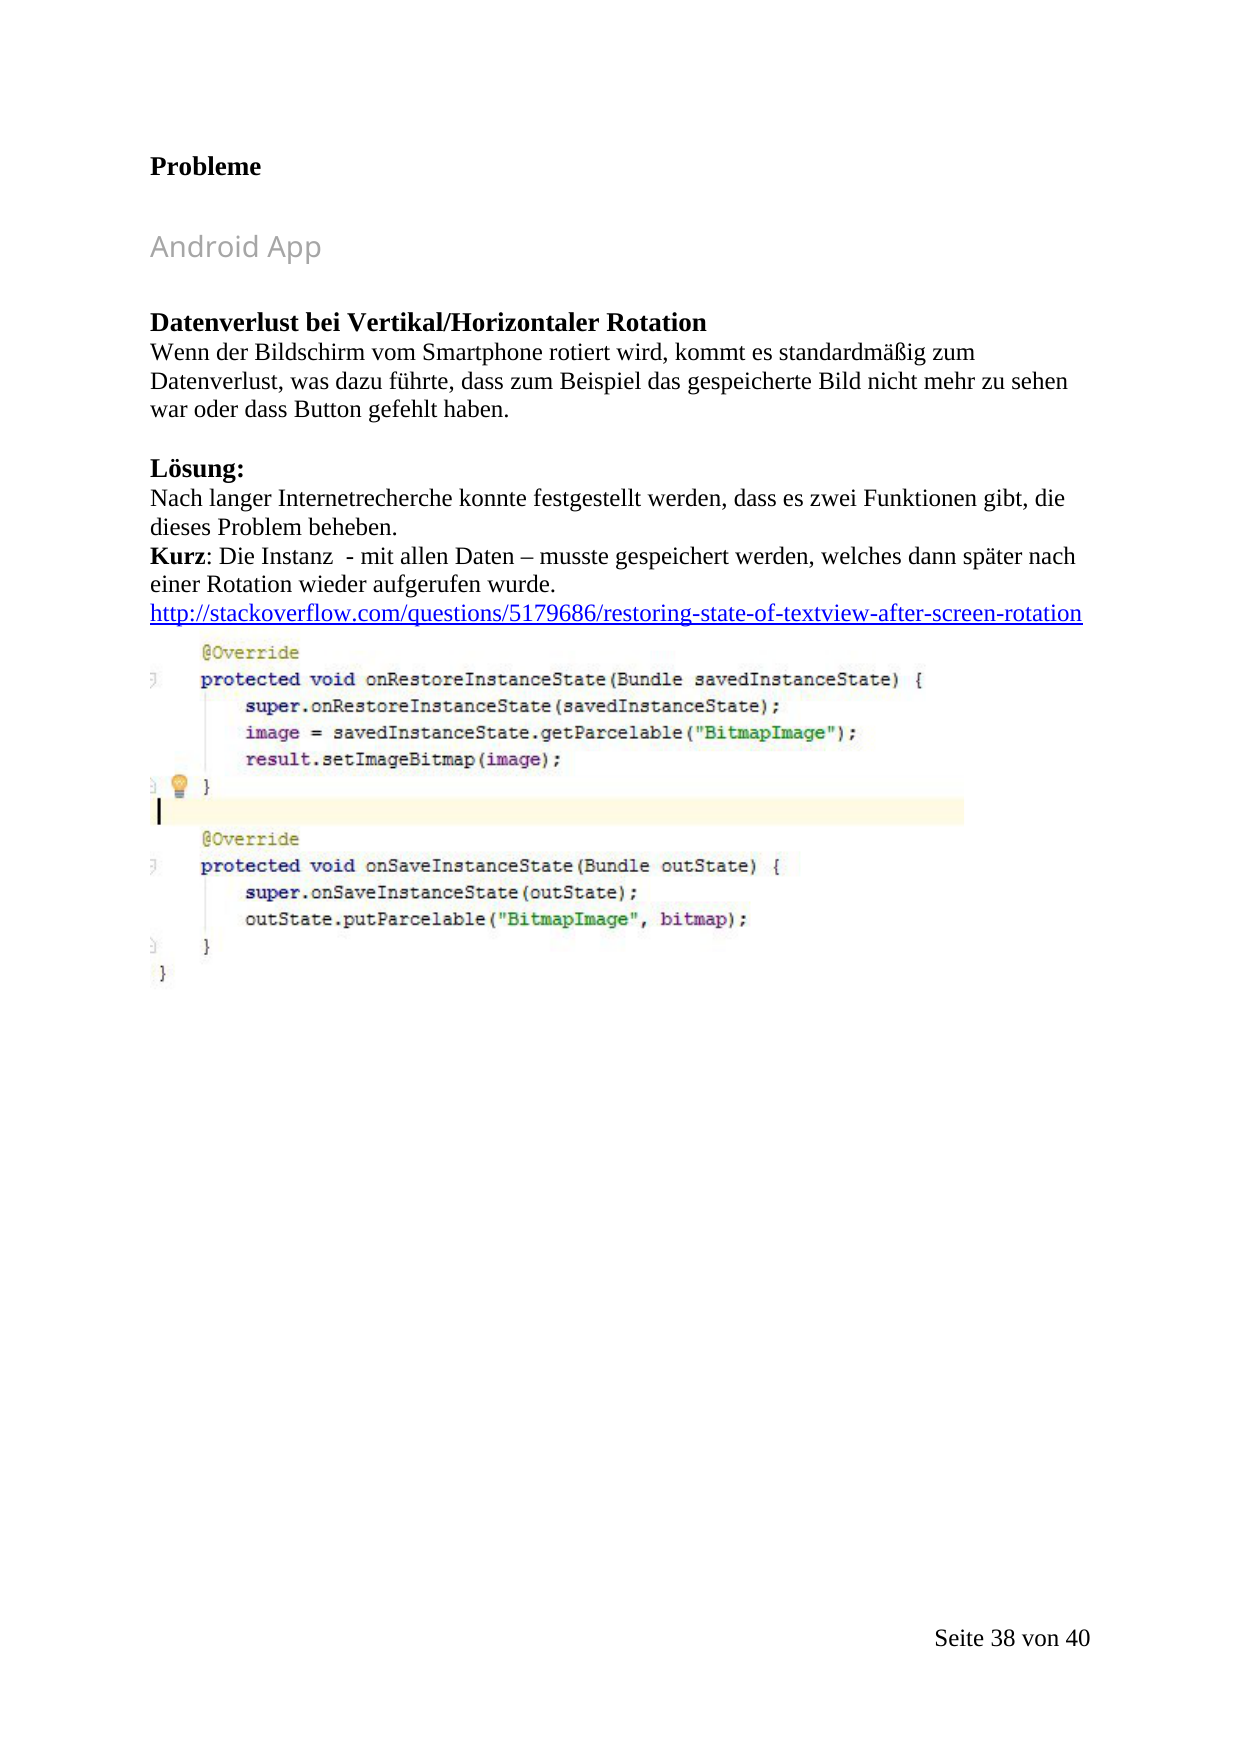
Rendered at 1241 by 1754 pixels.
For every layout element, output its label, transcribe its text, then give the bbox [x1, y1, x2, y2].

text Nach langer Internetrecherche konnte festgestellt werden, dass es zwei Funktionen gibt, die dieses Problem beheben. [150, 483, 1090, 541]
text Datenverlust bei Vertikal/Horizontaler Rotation [150, 306, 1090, 337]
text Probleme [150, 150, 1090, 181]
text http://stackoverflow.com/questions/5179686/restoring-state-of-textview-after-screen-rotation [150, 598, 1090, 627]
text Wenn der Bildschirm vom Smartphone rotiert wird, kommt es standardmäßig zum Datenverlust, was dazu führte, dass zum Beispiel das gespeicherte Bild nicht mehr zu sehen war oder dass Button gefehlt haben. [150, 337, 1090, 423]
text Kurz: Die Instanz - mit allen Daten – musste gespeichert werden, welches dann später nach einer Rotation wieder aufgerufen wurde. [150, 541, 1090, 598]
text Android App [150, 227, 1090, 266]
picture [150, 627, 965, 1013]
text Lösung: [150, 452, 1090, 483]
